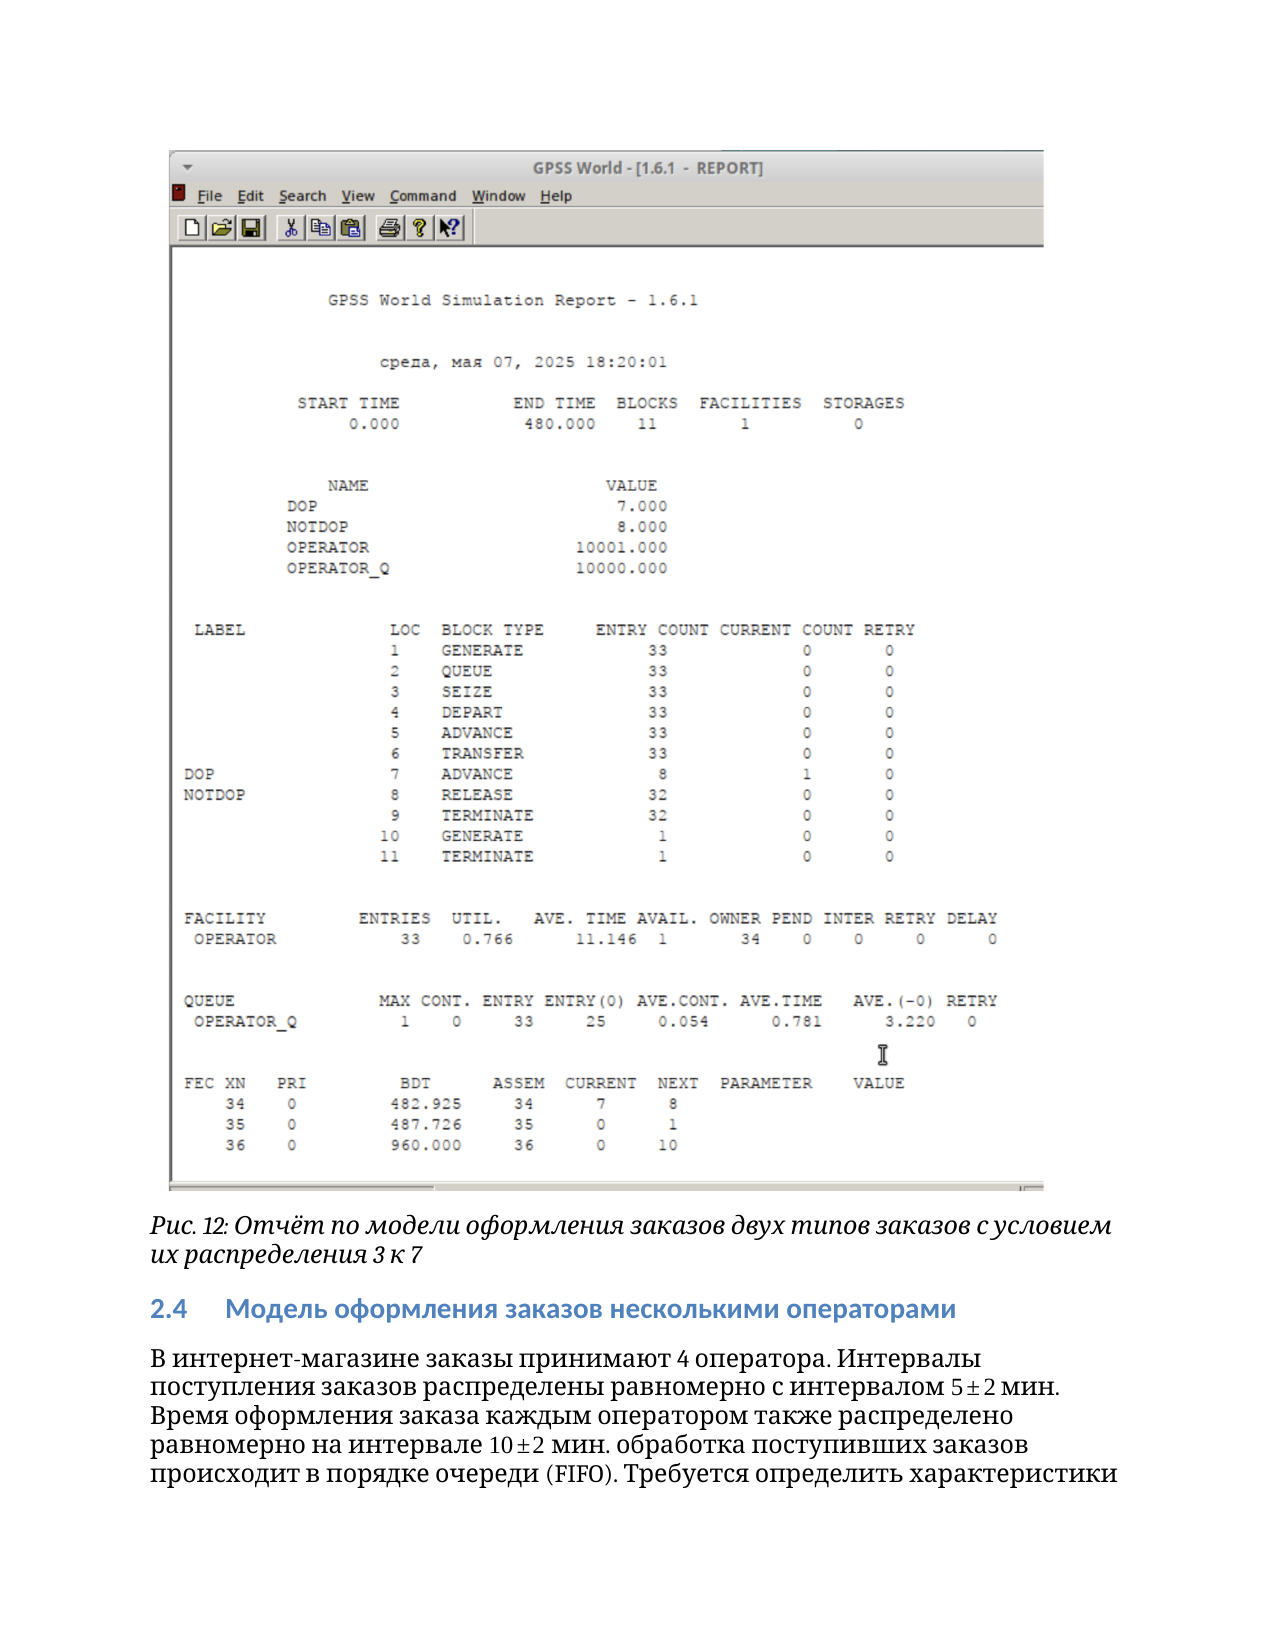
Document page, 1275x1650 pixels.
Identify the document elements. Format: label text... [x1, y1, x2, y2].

picture [168, 150, 1044, 1191]
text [150, 1344, 1125, 1488]
text Рис. 12: Отчёт по модели оформления заказов двух типов заказов с условием их распределения 3 к 7 [150, 1212, 1125, 1269]
subtitle 2.4 Модель оформления заказов несколькими операторами [150, 1290, 1125, 1326]
